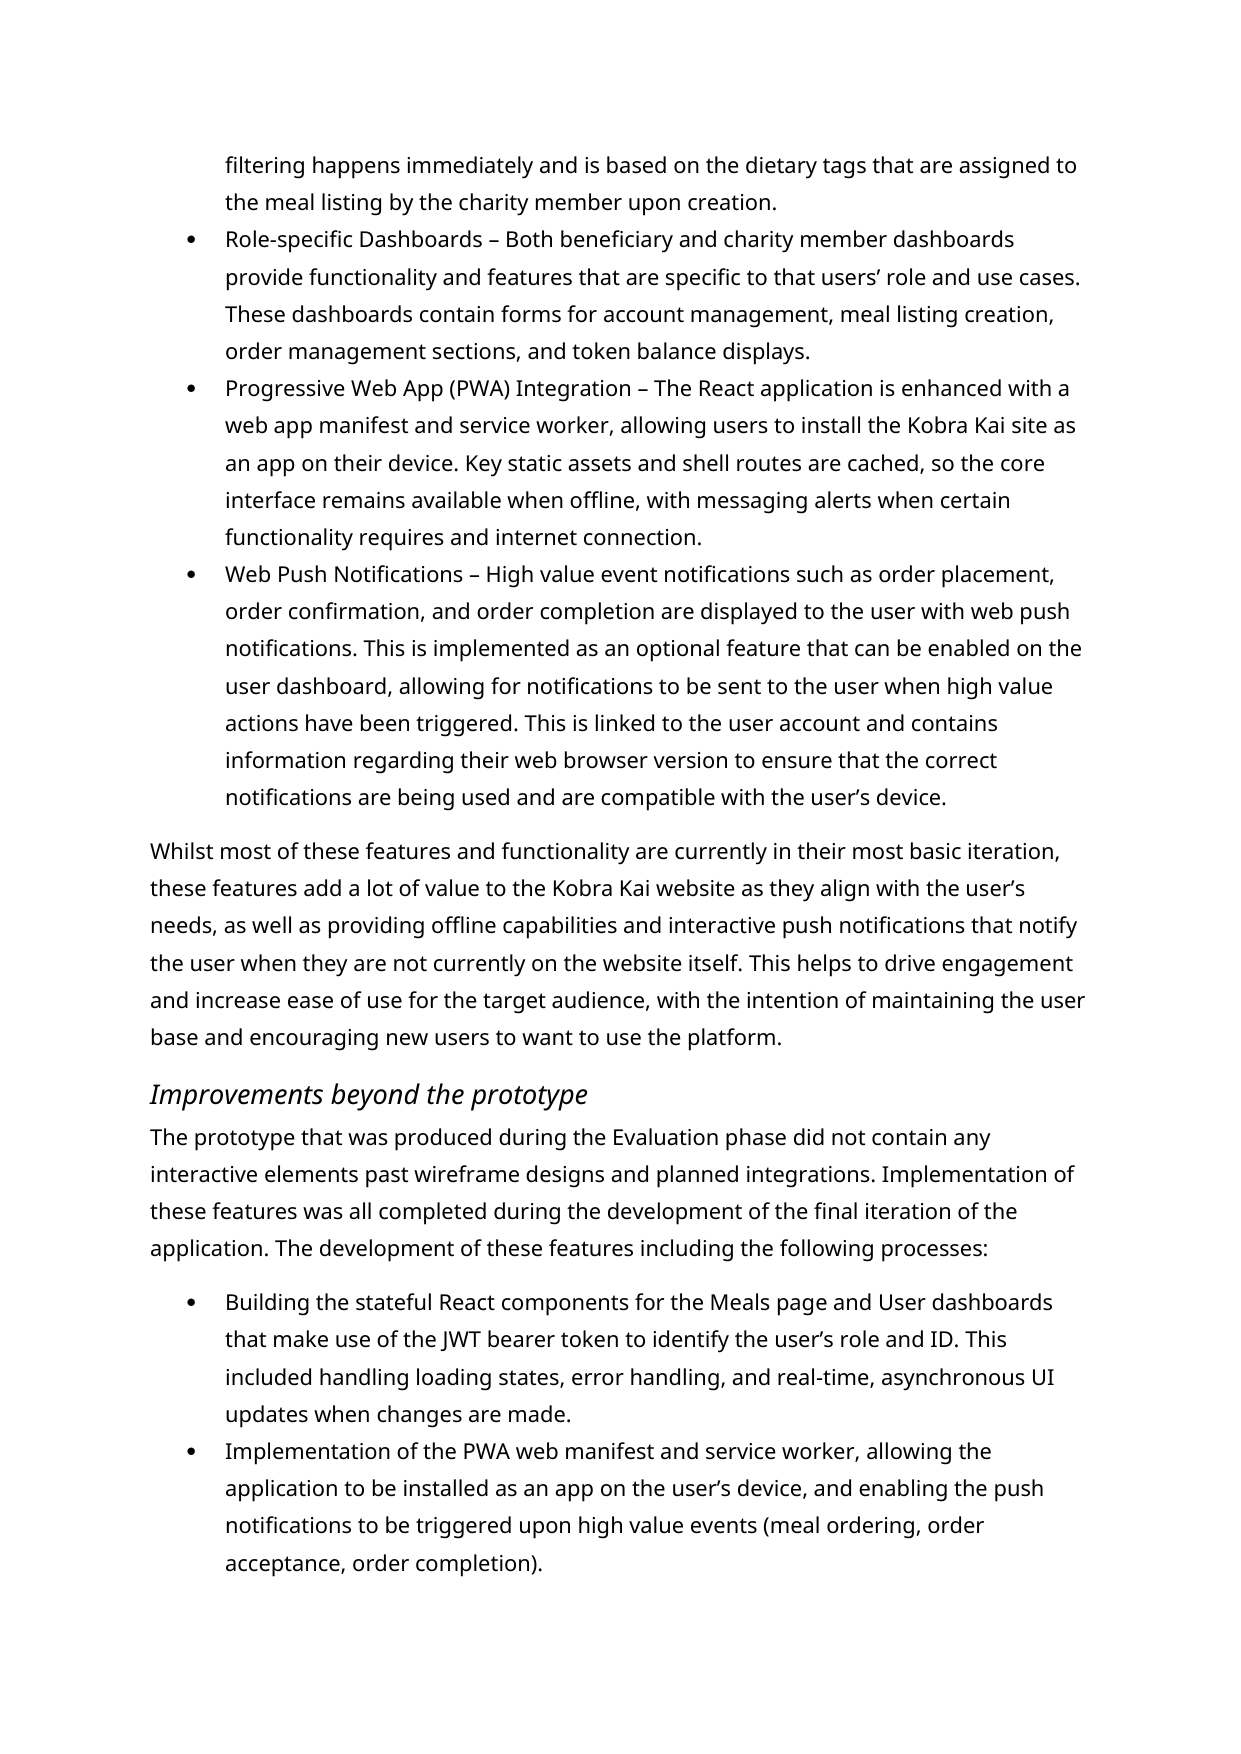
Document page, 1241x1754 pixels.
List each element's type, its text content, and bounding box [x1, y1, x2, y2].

list Role-specific Dashboards – Both beneficiary and charity member dashboards provide functionality and features that are specific to that users’ role and use cases. These dashboards contain forms for account management, meal listing creation, order management sections, and token balance displays. [187, 224, 1090, 366]
list Building the stateful React components for the Meals page and User dashboards that make use of the JWT bearer token to identify the user’s role and ID. This included handling loading states, error handling, and real-time, asynchronous UI updates when changes are made. [187, 1287, 1090, 1429]
subtitle Improvements beyond the prototype [150, 1076, 1090, 1113]
text Whilst most of these features and functionality are currently in their most basic iteration, these features add a lot of value to the Kobra Kai website as they align with the user’s needs, as well as providing offline capabilities and interactive push notifications that notify the user when they are not currently on the website itself. This helps to drive engagement and increase ease of use for the target audience, with the intention of maintaining the user base and encouraging new users to want to use the platform. [150, 836, 1090, 1052]
list Progressive Web App (PWA) Integration – The React application is enhanced with a web app manifest and service worker, allowing users to install the Kobra Kai site as an app on their device. Key static assets and shell routes are cached, so the core interface remains available when offline, with messaging alerts when certain functionality requires and internet connection. [187, 373, 1090, 552]
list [187, 150, 1090, 217]
text The prototype that was produced during the Evaluation phase did not contain any interactive elements past wireframe designs and planned integrations. Implementation of these features was all completed during the development of the final iteration of the application. The development of these features including the following processes: [150, 1122, 1090, 1263]
list Web Push Notifications – High value event notifications such as order placement, order confirmation, and order completion are displayed to the user with web push notifications. This is implemented as an optional feature that can be enabled on the user dashboard, allowing for notifications to be sent to the user when high value actions have been triggered. This is linked to the user account and contains information regarding their web browser version to ensure that the correct notifications are being used and are compatible with the user’s device. [187, 559, 1090, 812]
list Implementation of the PWA web manifest and service worker, allowing the application to be installed as an app on the user’s device, and enabling the push notifications to be triggered upon high value events (meal ordering, order acceptance, order completion). [187, 1436, 1090, 1577]
